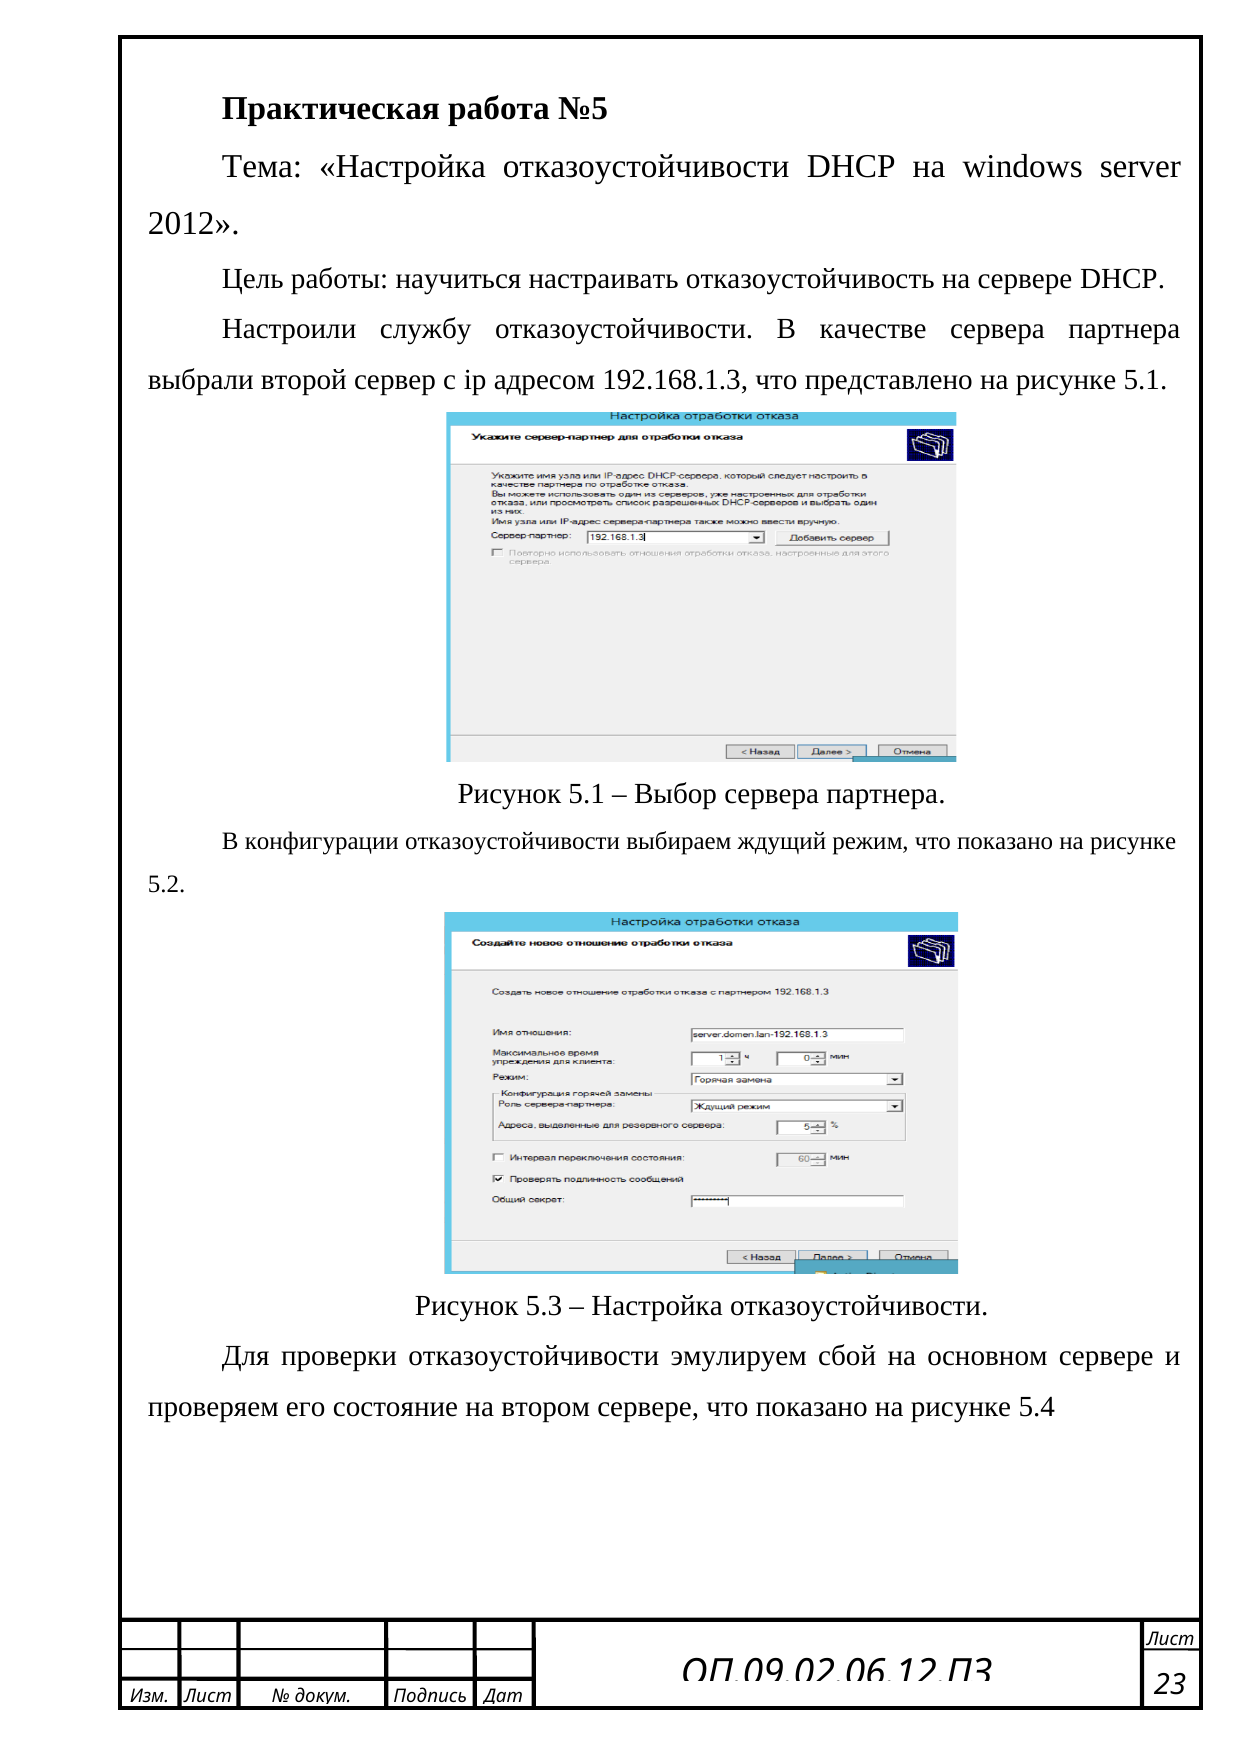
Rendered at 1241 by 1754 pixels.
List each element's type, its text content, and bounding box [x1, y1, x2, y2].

picture [444, 912, 959, 1274]
text Для проверки отказоустойчивости эмулируем сбой на основном сервере и проверяем его состояние на втором сервере, что показано на рисунке 5.4 [148, 1338, 1181, 1422]
picture [446, 412, 957, 762]
text Тема: «Настройка отказоустойчивости DHCP на windows server 2012». [148, 146, 1181, 242]
text В конфигурации отказоустойчивости выбираем ждущий режим, что показано на рисунке 5.2. [148, 826, 1181, 898]
text Цель работы: научиться настраивать отказоустойчивость на сервере DHCP. [148, 261, 1181, 295]
text Рисунок 5.3 – Настройка отказоустойчивости. [148, 1288, 1181, 1322]
text Практическая работа №5 [148, 89, 1181, 127]
text Настроили службу отказоустойчивости. В качестве сервера партнера выбрали второй сервер с ip адресом 192.168.1.3, что представлено на рисунке 5.1. [148, 311, 1181, 395]
text Рисунок 5.1 – Выбор сервера партнера. [148, 776, 1181, 809]
